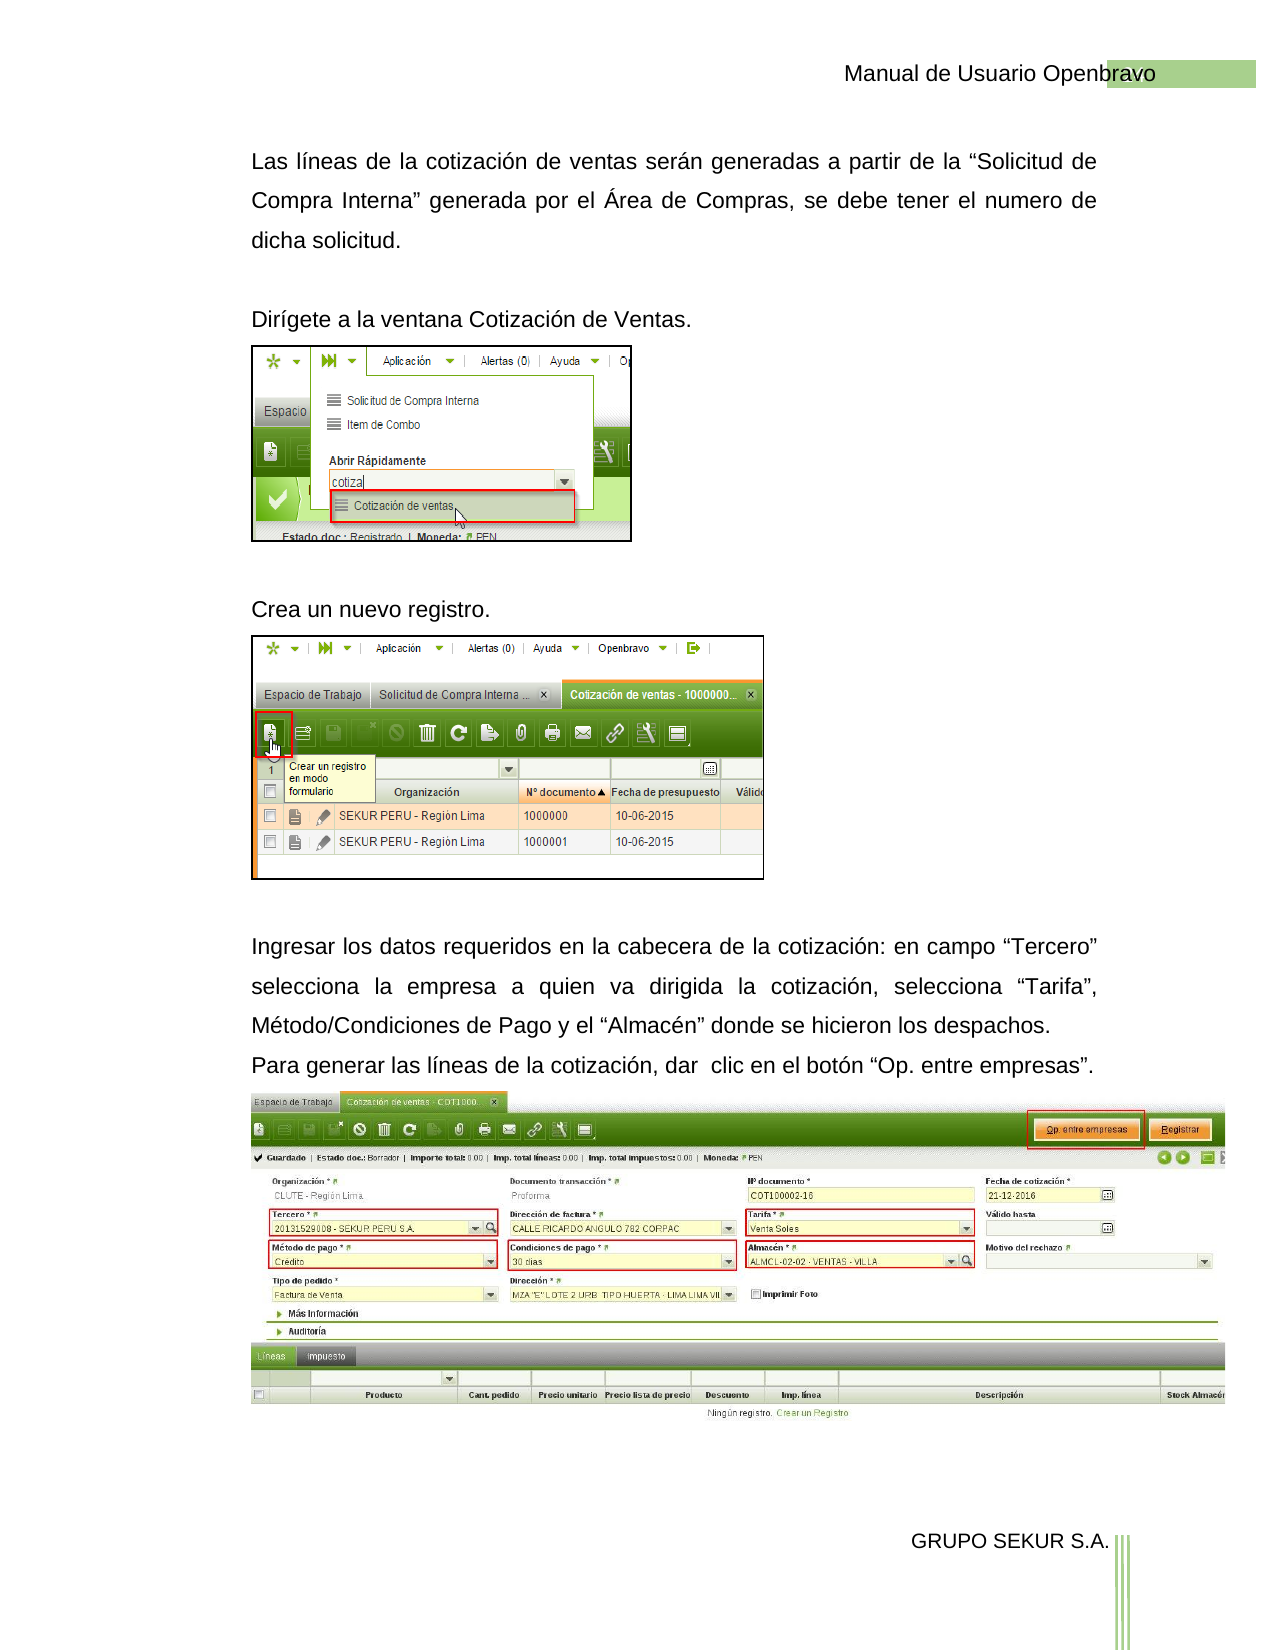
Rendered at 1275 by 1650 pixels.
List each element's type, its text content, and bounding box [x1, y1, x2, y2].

text Crea un nuevo registro. [251, 596, 1098, 622]
text Las líneas de la cotización de ventas serán generadas a partir de la “Solicitud de Compra Interna” generada por el Área de Compras, se debe tener el numero de dicha solicitud. [251, 148, 1098, 253]
picture [253, 347, 630, 540]
picture [253, 637, 763, 878]
text Ingresar los datos requeridos en la cabecera de la cotización: en campo “Tercero” selecciona la empresa a quien va dirigida la cotización, selecciona “Tarifa”, Método/Condiciones de Pago y el “Almacén” donde se hicieron los despachos. [251, 933, 1098, 1038]
text Para generar las líneas de la cotización, dar clic en el botón “Op. entre empresas”. [251, 1052, 1098, 1078]
text Dirígete a la ventana Cotización de Ventas. [251, 306, 1098, 332]
picture [251, 1091, 1226, 1421]
